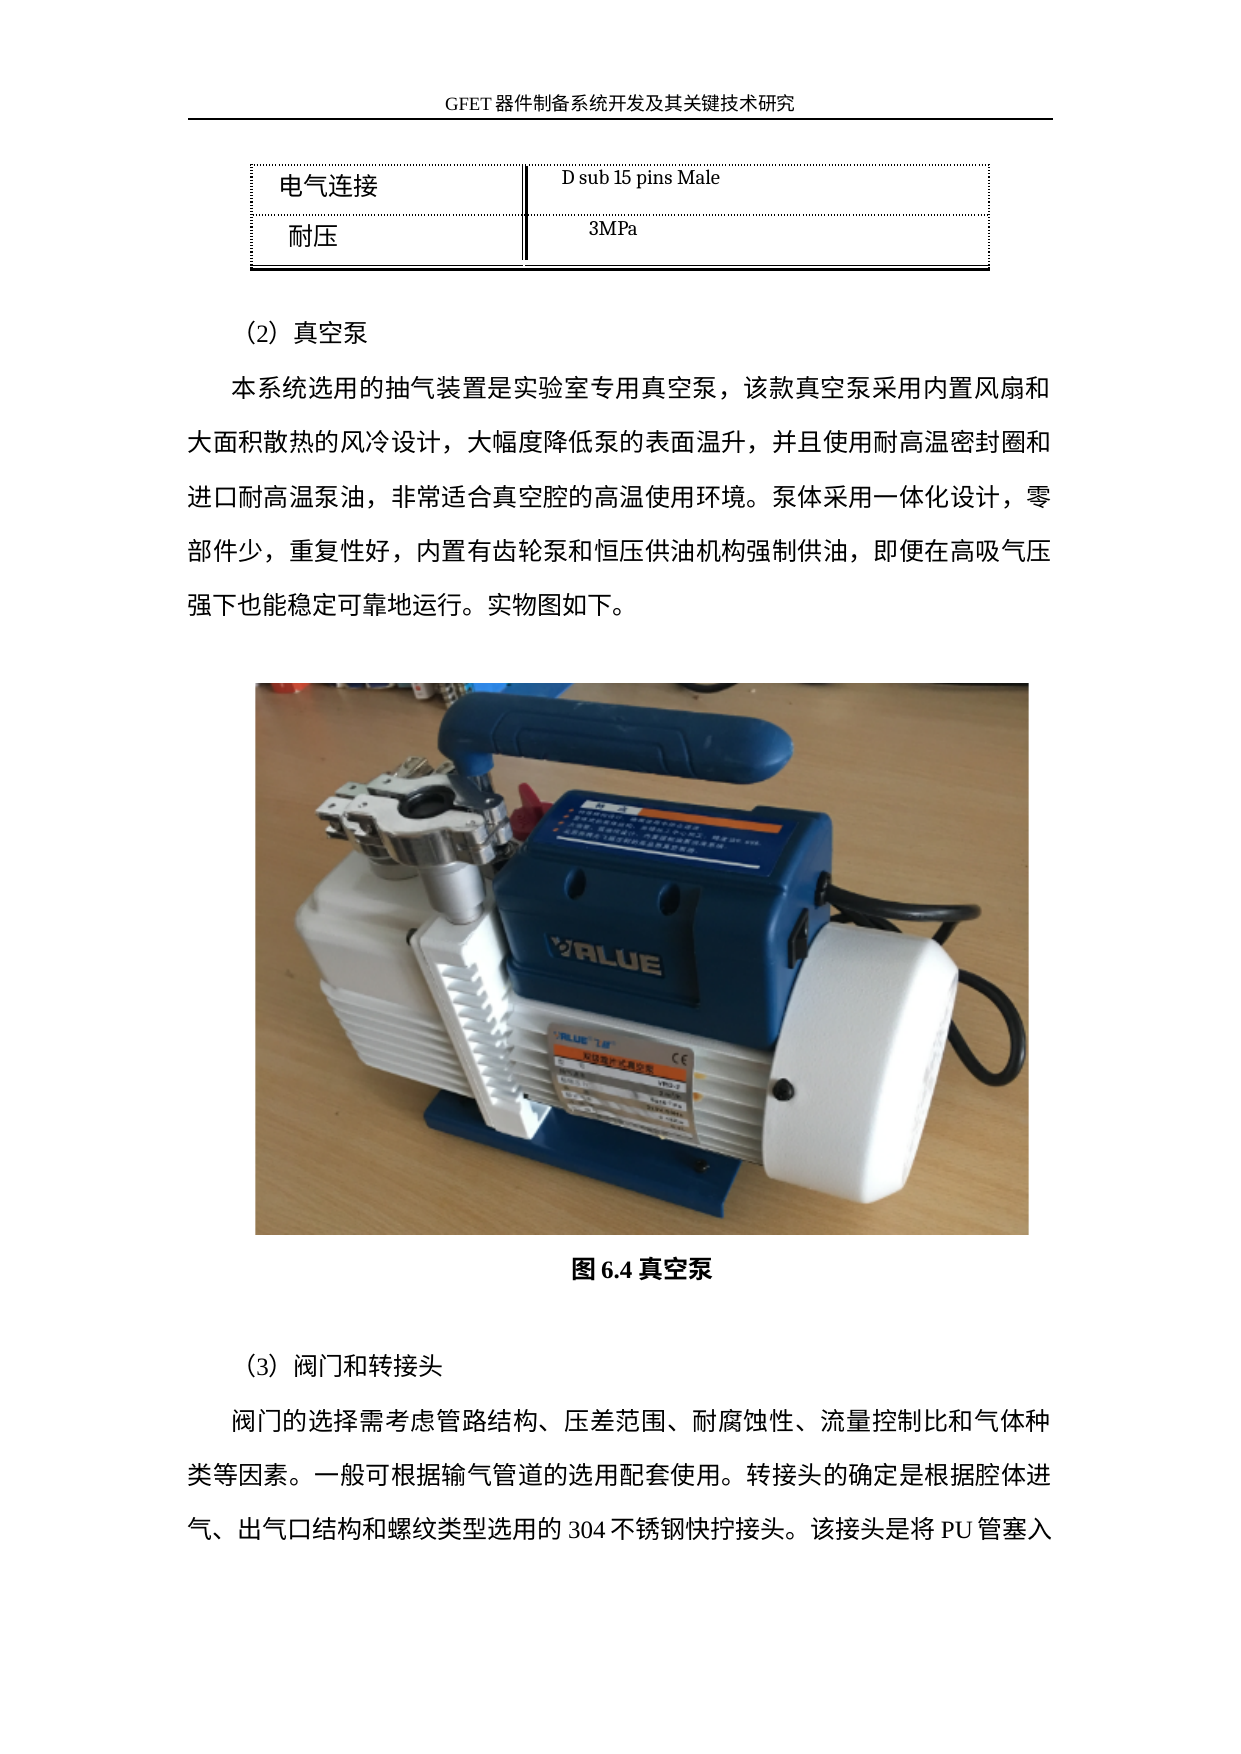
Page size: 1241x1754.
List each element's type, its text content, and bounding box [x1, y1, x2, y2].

table_cell 3MPa [525, 214, 989, 264]
table_cell 电气连接 [251, 164, 522, 214]
table_cell D sub 15 pins Male [526, 164, 989, 214]
picture [255, 683, 1029, 1235]
list 图6.4 真空泵 [187, 1249, 1053, 1285]
table_cell 耐压 [251, 214, 525, 264]
list 真空泵 [187, 314, 1053, 350]
list 本系统选用的抽气装置是实验室专用真空泵，该款真空泵采用内置风扇和大面积散热的风冷设计，大幅度降低泵的表面温升，并且使用耐高温密封圈和进口耐高温泵油，非常适合真空腔的高温使用环境。泵体采用一体化设计，零部件少，重复性好，内置有齿轮泵和恒压供油机构强制供油，即便在高吸气压强下也能稳定可靠地运行。实物图如下。 [187, 368, 1053, 622]
list 阀门和转接头 [187, 1347, 1053, 1383]
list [187, 1401, 1053, 1546]
